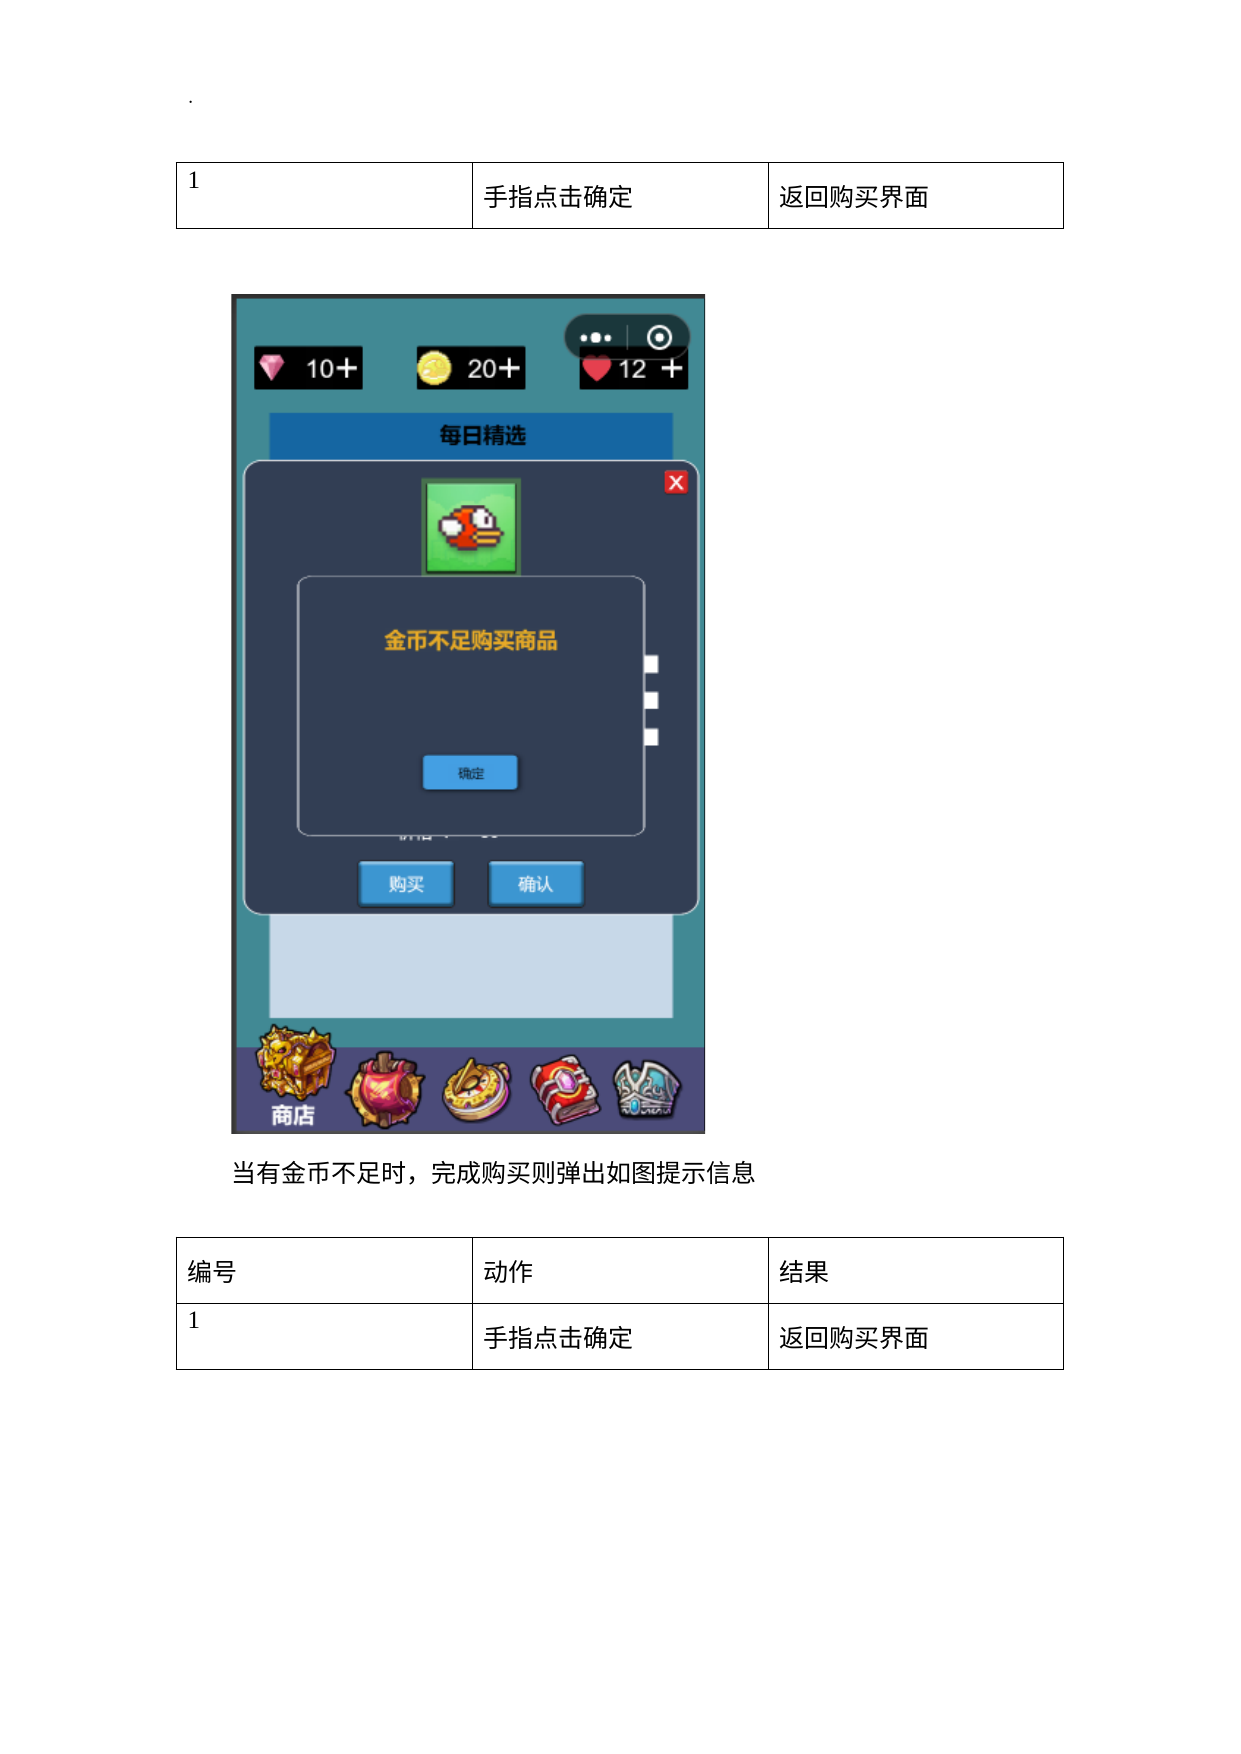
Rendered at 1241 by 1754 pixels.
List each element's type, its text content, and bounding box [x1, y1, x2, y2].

table_cell 返回购买界面 [769, 163, 1063, 228]
table_header 编号 [177, 1238, 472, 1303]
table_cell 手指点击确定 [473, 163, 768, 228]
table_header 动作 [473, 1238, 768, 1303]
table_cell 返回购买界面 [769, 1304, 1063, 1369]
picture [231, 294, 706, 1134]
table_cell 1 [177, 163, 472, 228]
table_header 结果 [769, 1238, 1063, 1303]
text 当有金币不足时，完成购买则弹出如图提示信息 [187, 1139, 1053, 1204]
table_cell 手指点击确定 [473, 1304, 768, 1369]
table_cell 1 [177, 1304, 472, 1369]
